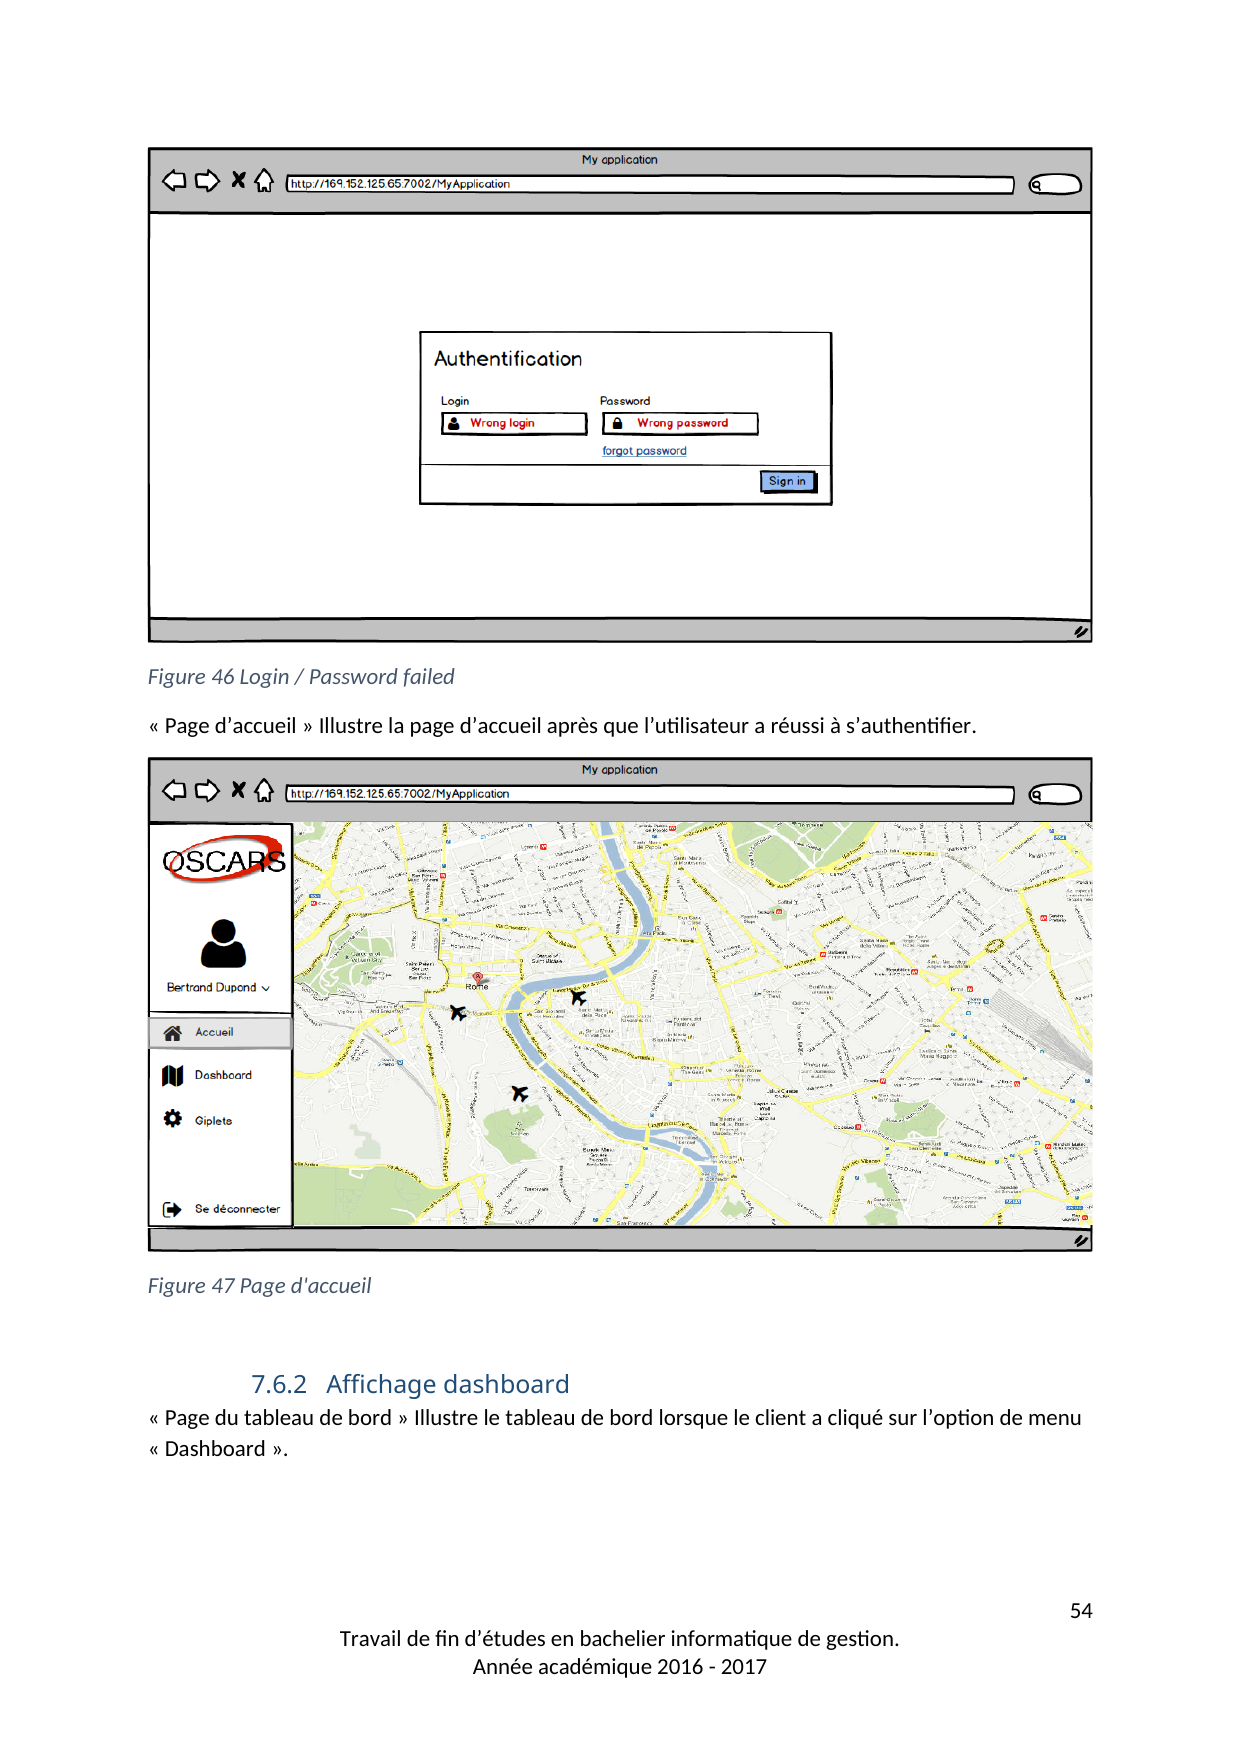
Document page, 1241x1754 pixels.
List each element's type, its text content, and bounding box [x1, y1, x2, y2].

picture [147, 147, 1093, 643]
text Figure 47 Page d'accueil [148, 1271, 1093, 1299]
picture [147, 757, 1093, 1252]
text Figure 46 Login / Password failed [148, 662, 1093, 690]
subtitle Affichage dashboard [251, 1367, 1093, 1401]
text « Page du tableau de bord » Illustre le tableau de bord lorsque le client a cliqué sur l’option de menu « Dashboard ». [148, 1403, 1093, 1462]
text « Page d’accueil » Illustre la page d’accueil après que l’utilisateur a réussi à s’authentifier. [148, 711, 1093, 739]
